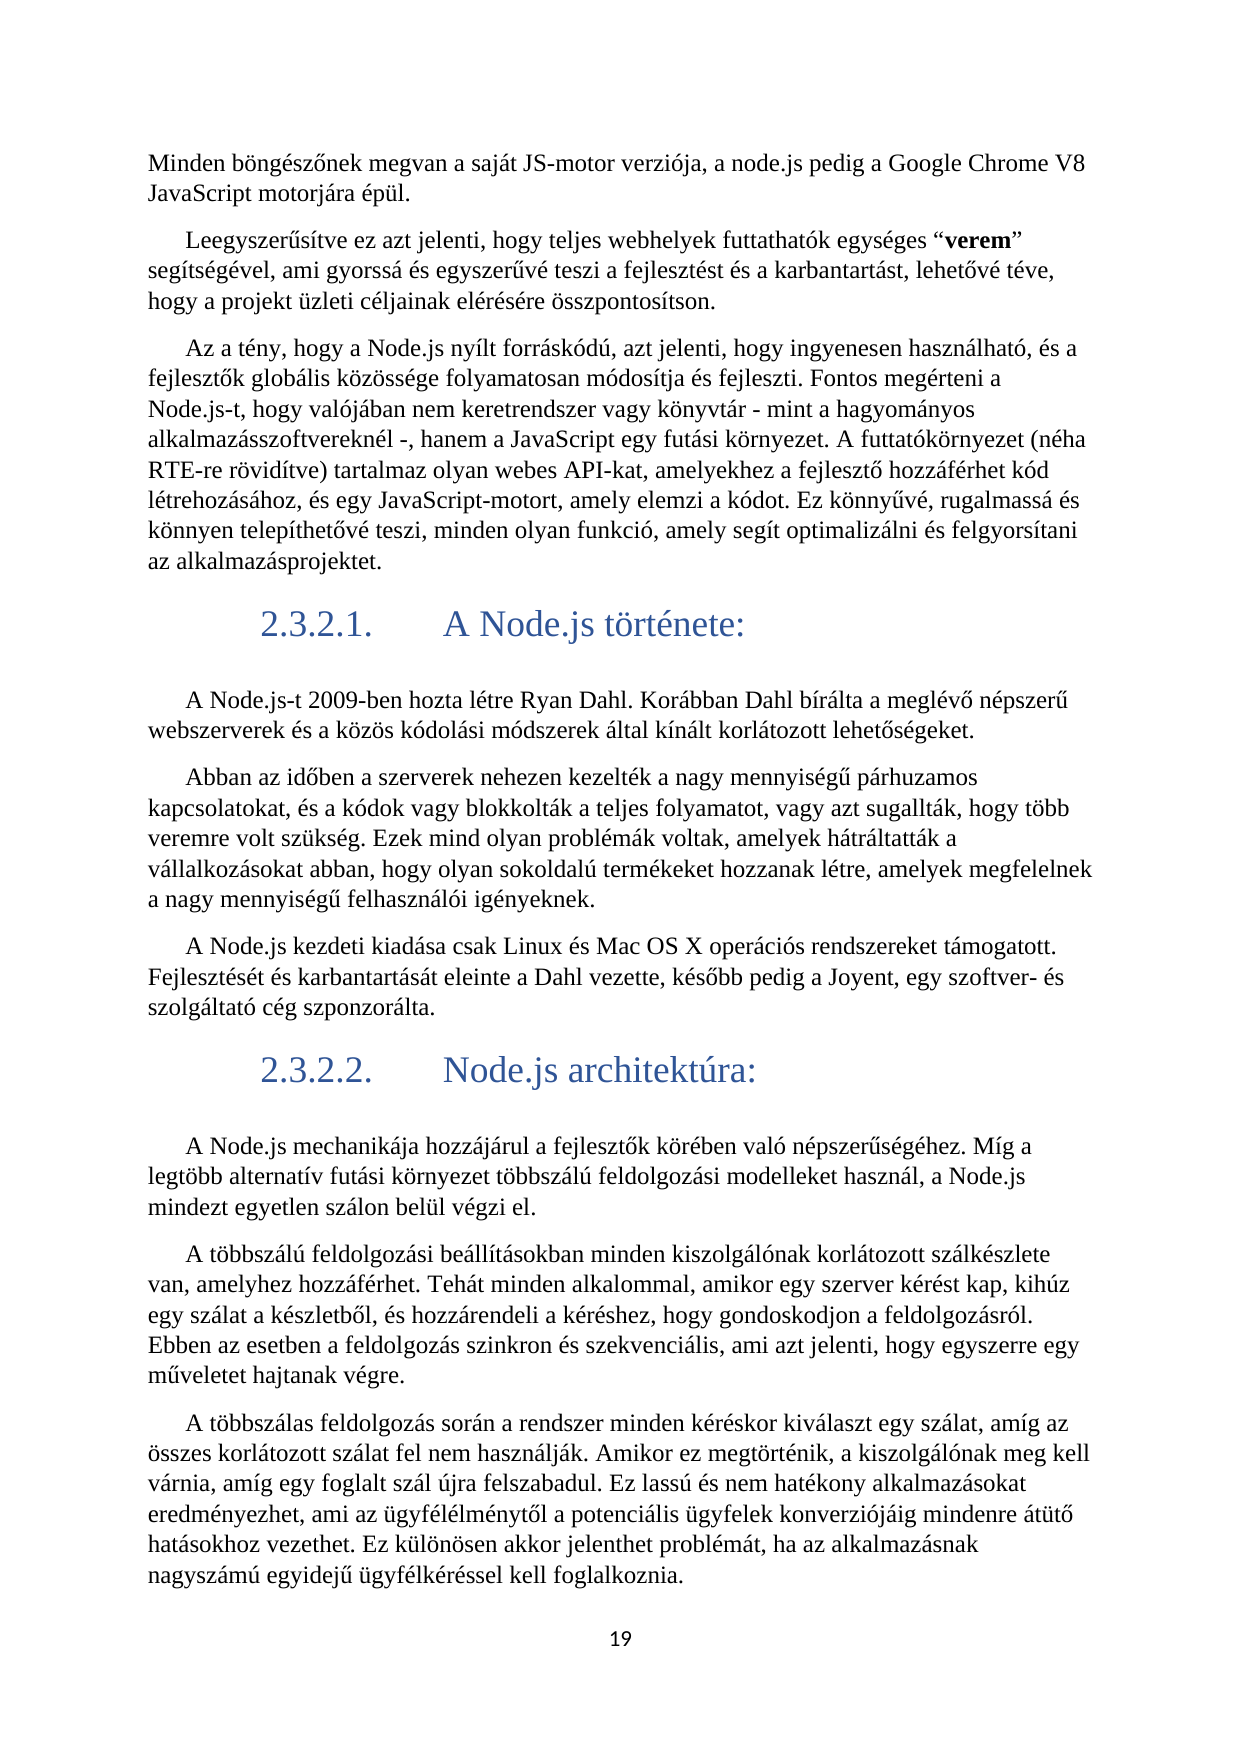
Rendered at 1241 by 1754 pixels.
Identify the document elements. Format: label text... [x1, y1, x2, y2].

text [148, 148, 1093, 207]
text A többszálas feldolgozás során a rendszer minden kéréskor kiválaszt egy szálat, amíg az összes korlátozott szálat fel nem használják. Amikor ez megtörténik, a kiszolgálónak meg kell várnia, amíg egy foglalt szál újra felszabadul. Ez lassú és nem hatékony alkalmazásokat eredményezhet, ami az ügyfélélménytől a potenciális ügyfelek konverziójáig mindenre átütő hatásokhoz vezethet. Ez különösen akkor jelenthet problémát, ha az alkalmazásnak nagyszámú egyidejű ügyfélkéréssel kell foglalkoznia. [148, 1408, 1093, 1588]
text Abban az időben a szerverek nehezen kezelték a nagy mennyiségű párhuzamos kapcsolatokat, és a kódok vagy blokkolták a teljes folyamatot, vagy azt sugallták, hogy több veremre volt szükség. Ezek mind olyan problémák voltak, amelyek hátráltatták a vállalkozásokat abban, hogy olyan sokoldalú termékeket hozzanak létre, amelyek megfelelnek a nagy mennyiségű felhasználói igényeknek. [148, 762, 1093, 913]
text A Node.js kezdeti kiadása csak Linux és Mac OS X operációs rendszereket támogatott. Fejlesztését és karbantartását eleinte a Dahl vezette, később pedig a Joyent, egy szoftver- és szolgáltató cég szponzorálta. [148, 931, 1093, 1021]
text Az a tény, hogy a Node.js nyílt forráskódú, azt jelenti, hogy ingyenesen használható, és a fejlesztők globális közössége folyamatosan módosítja és fejleszti. Fontos megérteni a Node.js-t, hogy valójában nem keretrendszer vagy könyvtár - mint a hagyományos alkalmazásszoftvereknél -, hanem a JavaScript egy futási környezet. A futtatókörnyezet (néha RTE-re rövidítve) tartalmaz olyan webes API-kat, amelyekhez a fejlesztő hozzáférhet kód létrehozásához, és egy JavaScript-motort, amely elemzi a kódot. Ez könnyűvé, rugalmassá és könnyen telepíthetővé teszi, minden olyan funkció, amely segít optimalizálni és felgyorsítani az alkalmazásprojektet. [148, 333, 1093, 575]
text A Node.js mechanikája hozzájárul a fejlesztők körében való népszerűségéhez. Míg a legtöbb alternatív futási környezet többszálú feldolgozási modelleket használ, a Node.js mindezt egyetlen szálon belül végzi el. [148, 1131, 1093, 1221]
text A Node.js-t 2009-ben hozta létre Ryan Dahl. Korábban Dahl bírálta a meglévő népszerű webszerverek és a közös kódolási módszerek által kínált korlátozott lehetőségeket. [148, 685, 1093, 744]
text Leegyszerűsítve ez azt jelenti, hogy teljes webhelyek futtathatók egységes “verem” segítségével, ami gyorssá és egyszerűvé teszi a fejlesztést és a karbantartást, lehetővé téve, hogy a projekt üzleti céljainak elérésére összpontosítson. [148, 225, 1093, 315]
text A többszálú feldolgozási beállításokban minden kiszolgálónak korlátozott szálkészlete van, amelyhez hozzáférhet. Tehát minden alkalommal, amikor egy szerver kérést kap, kihúz egy szálat a készletből, és hozzárendeli a kéréshez, hogy gondoskodjon a feldolgozásról. Ebben az esetben a feldolgozás szinkron és szekvenciális, ami azt jelenti, hogy egyszerre egy műveletet hajtanak végre. [148, 1239, 1093, 1389]
subtitle Node.js architektúra: [260, 1047, 1093, 1091]
subtitle A Node.js története: [260, 601, 1093, 644]
